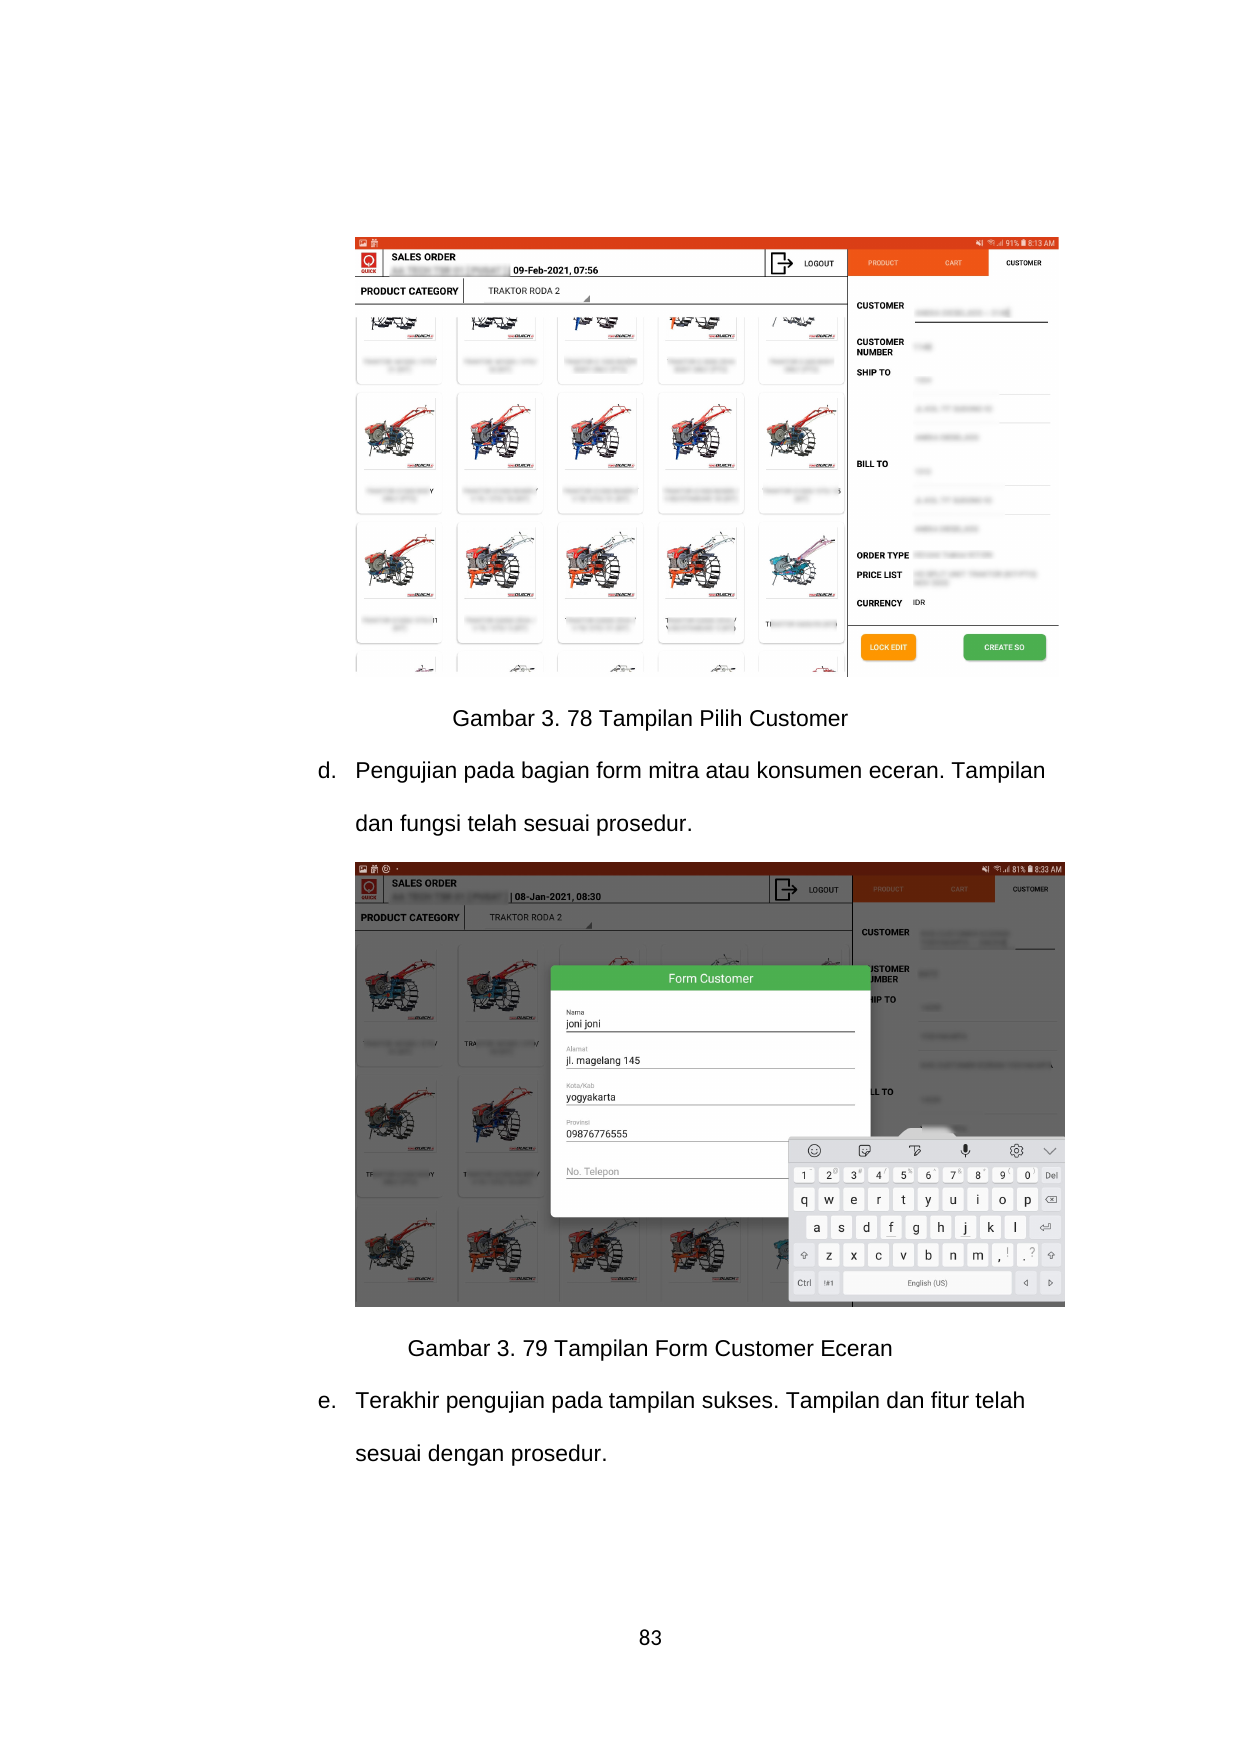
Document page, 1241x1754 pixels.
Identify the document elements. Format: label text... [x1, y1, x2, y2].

picture [355, 862, 1065, 1307]
picture [355, 237, 1059, 677]
subtitle Pengujian pada bagian form mitra atau konsumen eceran. Tampilan dan fungsi telah sesuai prosedur. [318, 757, 1063, 837]
subtitle Terakhir pengujian pada tampilan sukses. Tampilan dan fitur telah sesuai dengan prosedur. [318, 1387, 1063, 1466]
